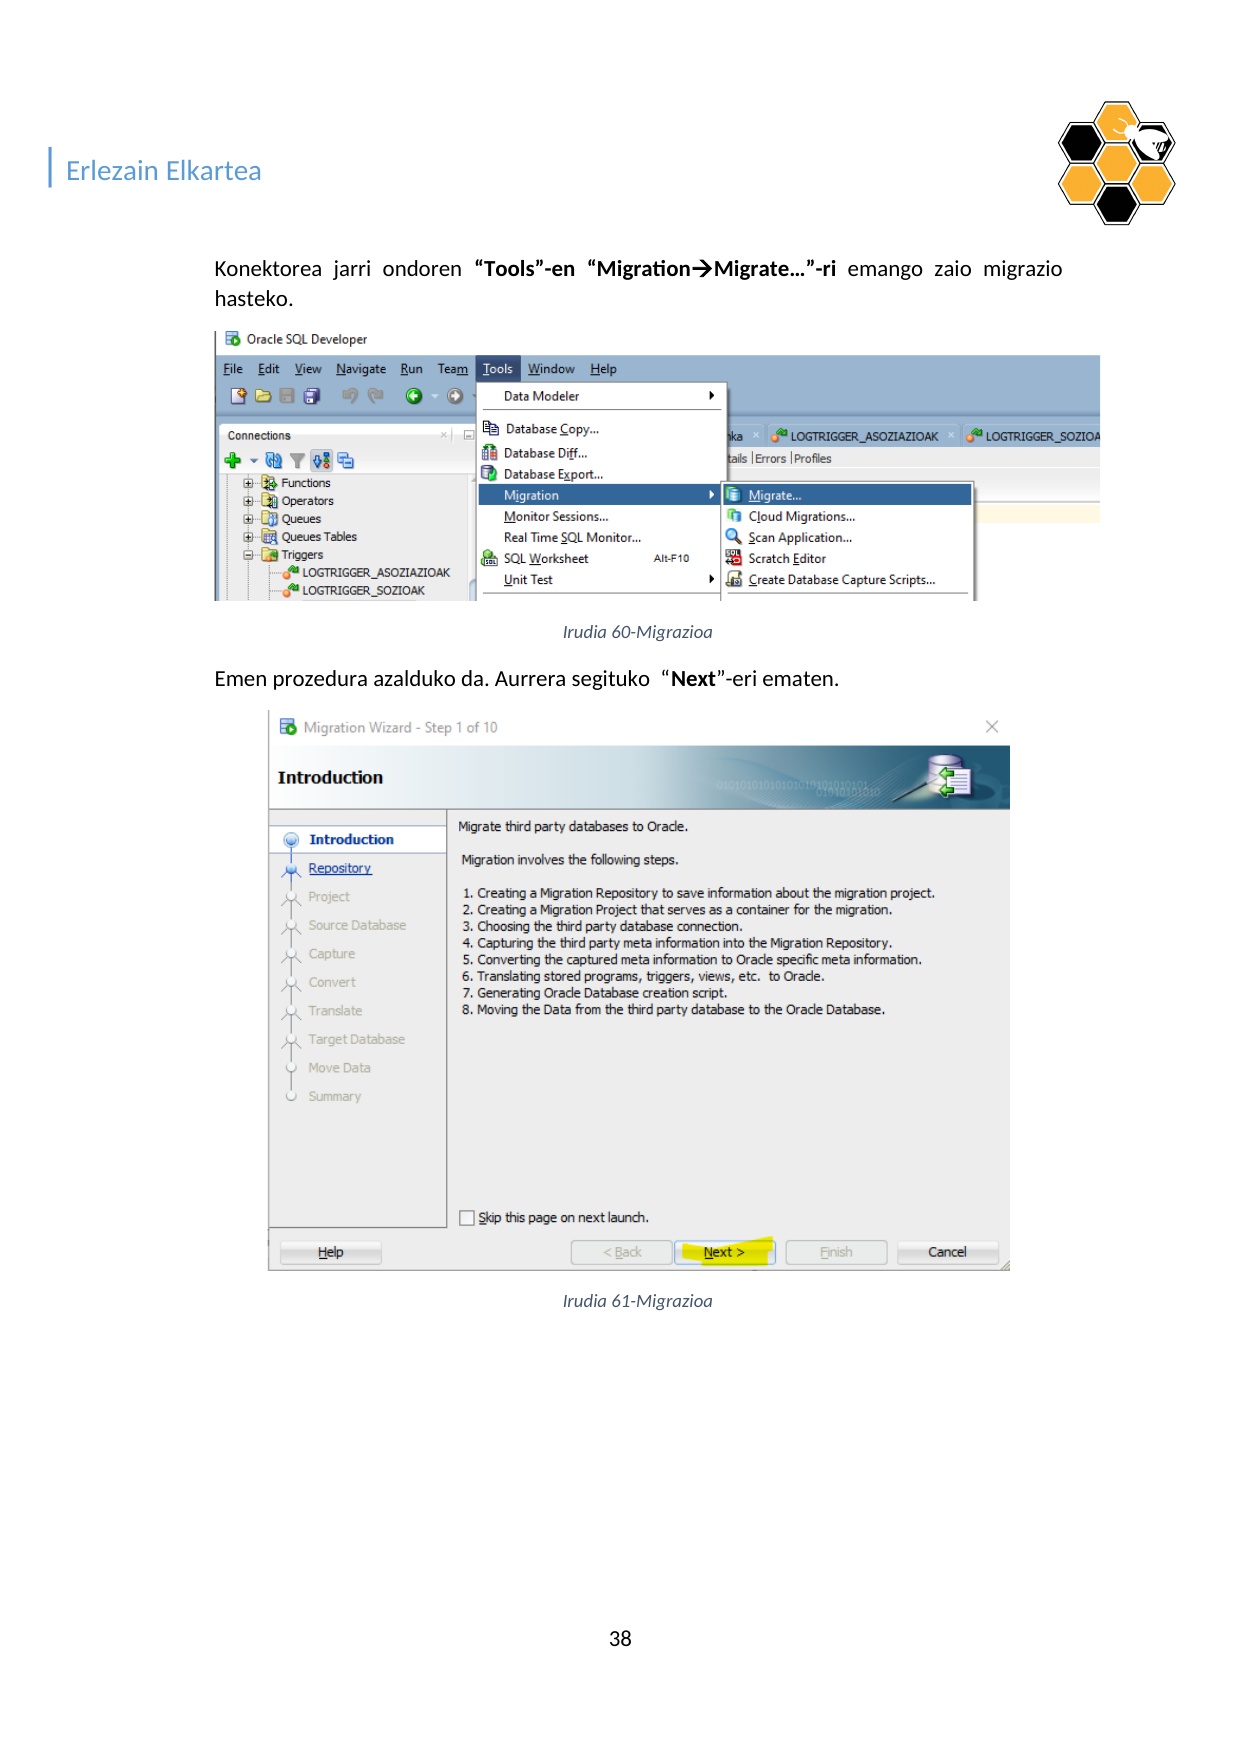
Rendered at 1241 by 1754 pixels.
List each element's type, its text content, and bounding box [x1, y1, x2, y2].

text Irudia 61-Migrazioa [214, 1289, 1063, 1312]
picture [267, 710, 1010, 1271]
picture [214, 331, 1101, 601]
text Irudia 60-Migrazioa [214, 620, 1063, 643]
text Emen prozedura azalduko da. Aurrera segituko “Next”-eri ematen. [214, 664, 1063, 692]
picture [1045, 101, 1200, 227]
text Konektorea jarri ondoren “Tools”-en “MigrationMigrate…”-ri emango zaio migrazio hasteko. [214, 254, 1063, 313]
